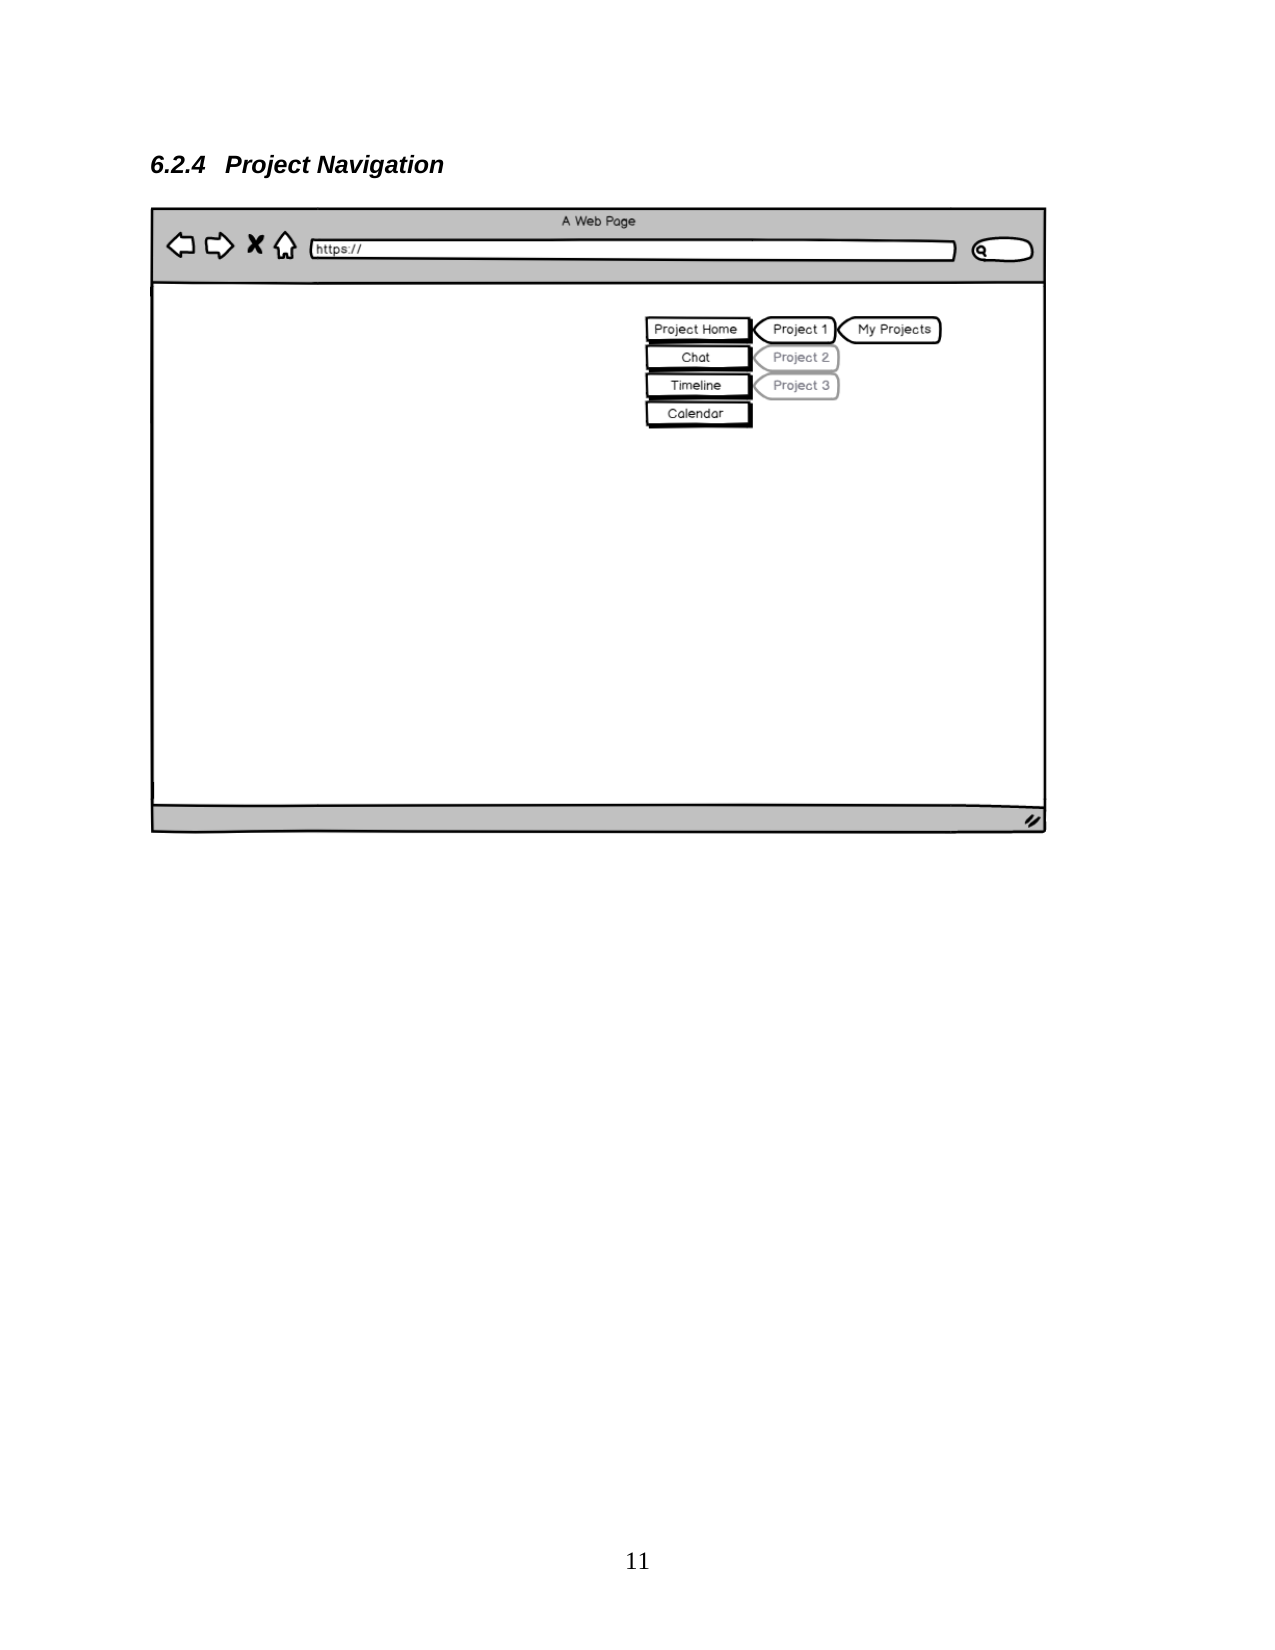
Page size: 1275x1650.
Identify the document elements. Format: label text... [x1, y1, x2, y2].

subtitle Project Navigation [150, 150, 1125, 179]
picture [150, 207, 1047, 834]
